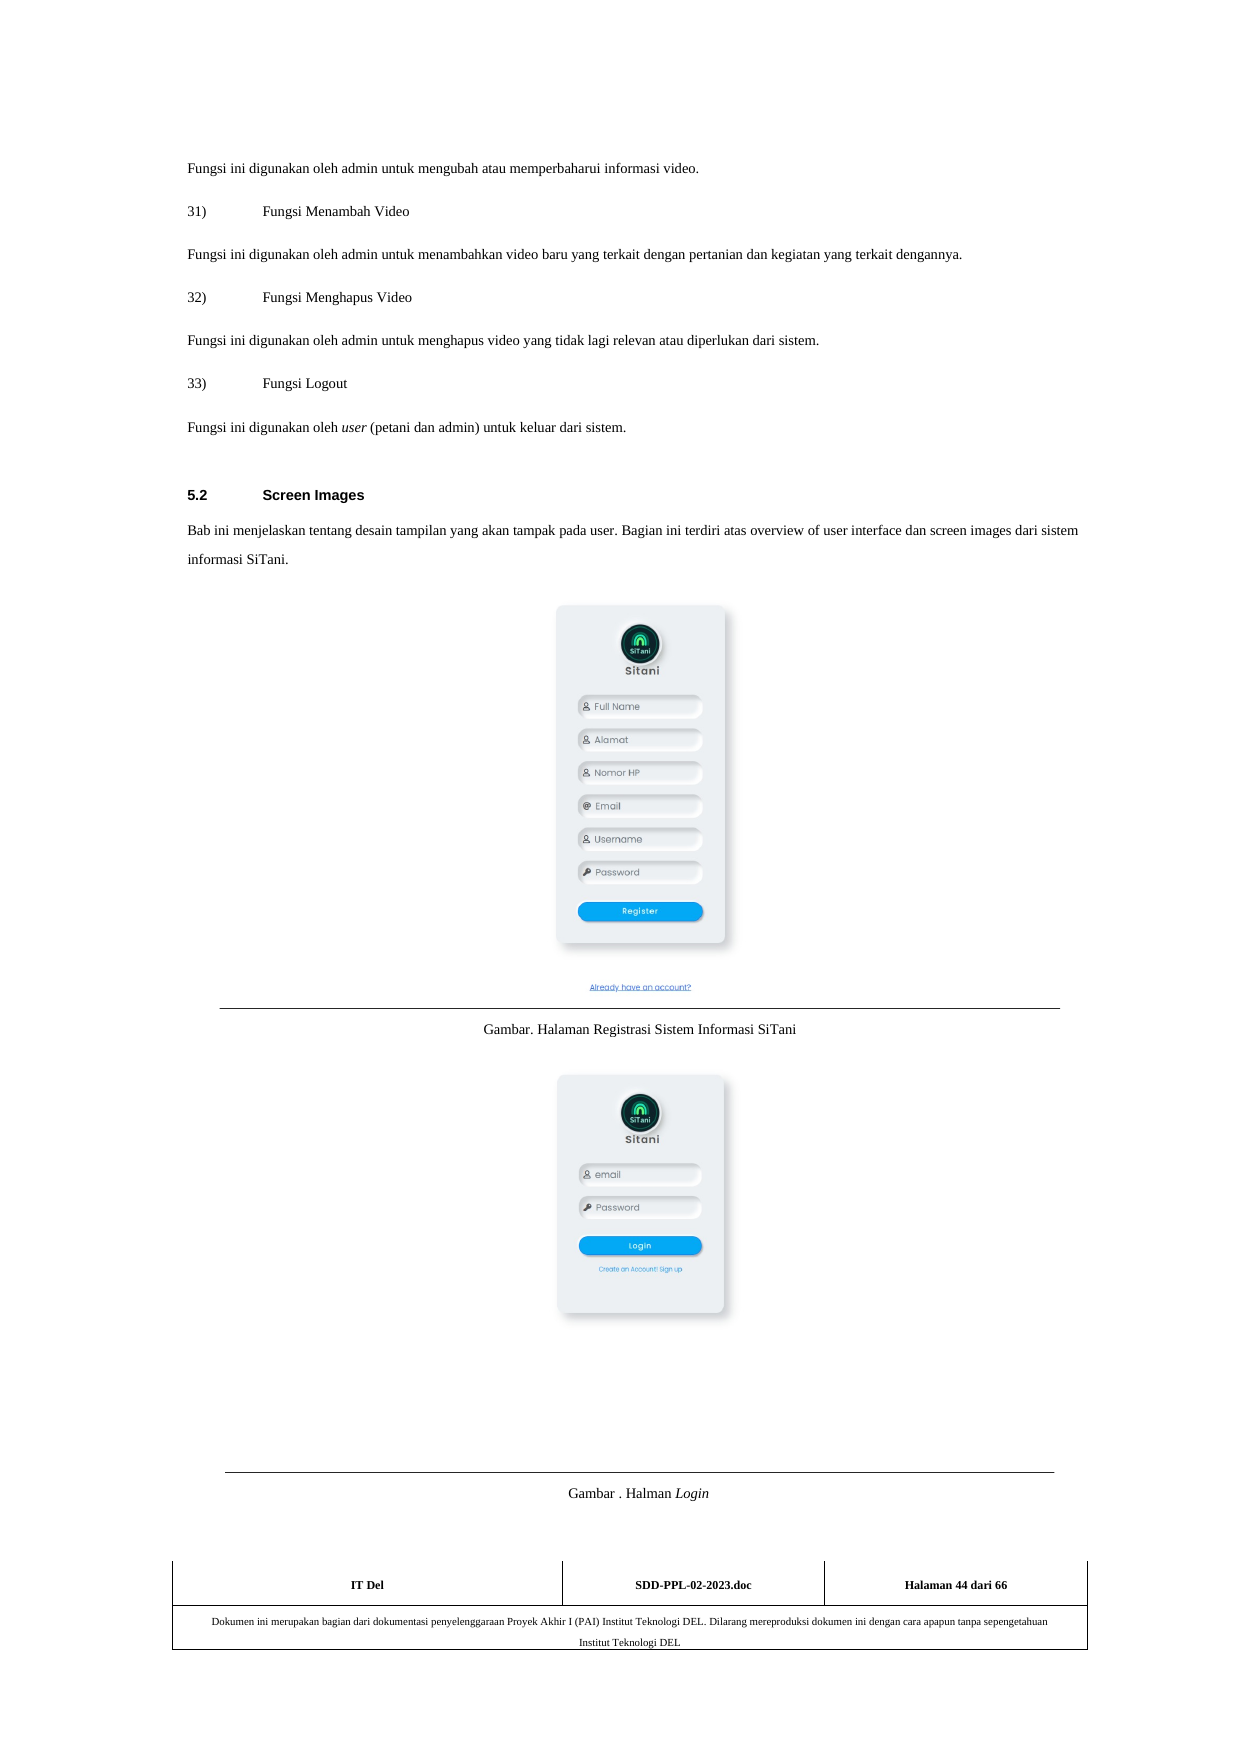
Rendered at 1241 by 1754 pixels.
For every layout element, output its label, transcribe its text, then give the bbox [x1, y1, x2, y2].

picture [225, 1037, 1055, 1473]
text Bab ini menjelaskan tentang desain tampilan yang akan tampak pada user. Bagian ini terdiri atas overview of user interface dan screen images dari sistem informasi SiTani. [187, 510, 1092, 567]
list Fungsi ini digunakan oleh admin untuk menambahkan video baru yang terkait dengan pertanian dan kegiatan yang terkait dengannya. [187, 234, 1092, 263]
picture [219, 567, 1060, 1009]
list Fungsi ini digunakan oleh admin untuk mengubah atau memperbaharui informasi video. [187, 148, 1092, 176]
text Gambar . Halman Login [187, 1473, 1092, 1502]
text Fungsi ini digunakan oleh user (petani dan admin) untuk keluar dari sistem. [187, 406, 1092, 435]
list Fungsi Menghapus Video [187, 277, 1092, 306]
list Fungsi ini digunakan oleh admin untuk menghapus video yang tidak lagi relevan atau diperlukan dari sistem. [187, 320, 1092, 349]
text Gambar. Halaman Registrasi Sistem Informasi SiTani [187, 1008, 1092, 1037]
subtitle Screen Images [187, 475, 1092, 503]
list Fungsi Menambah Video [187, 191, 1092, 219]
list Fungsi Logout [187, 363, 1092, 392]
